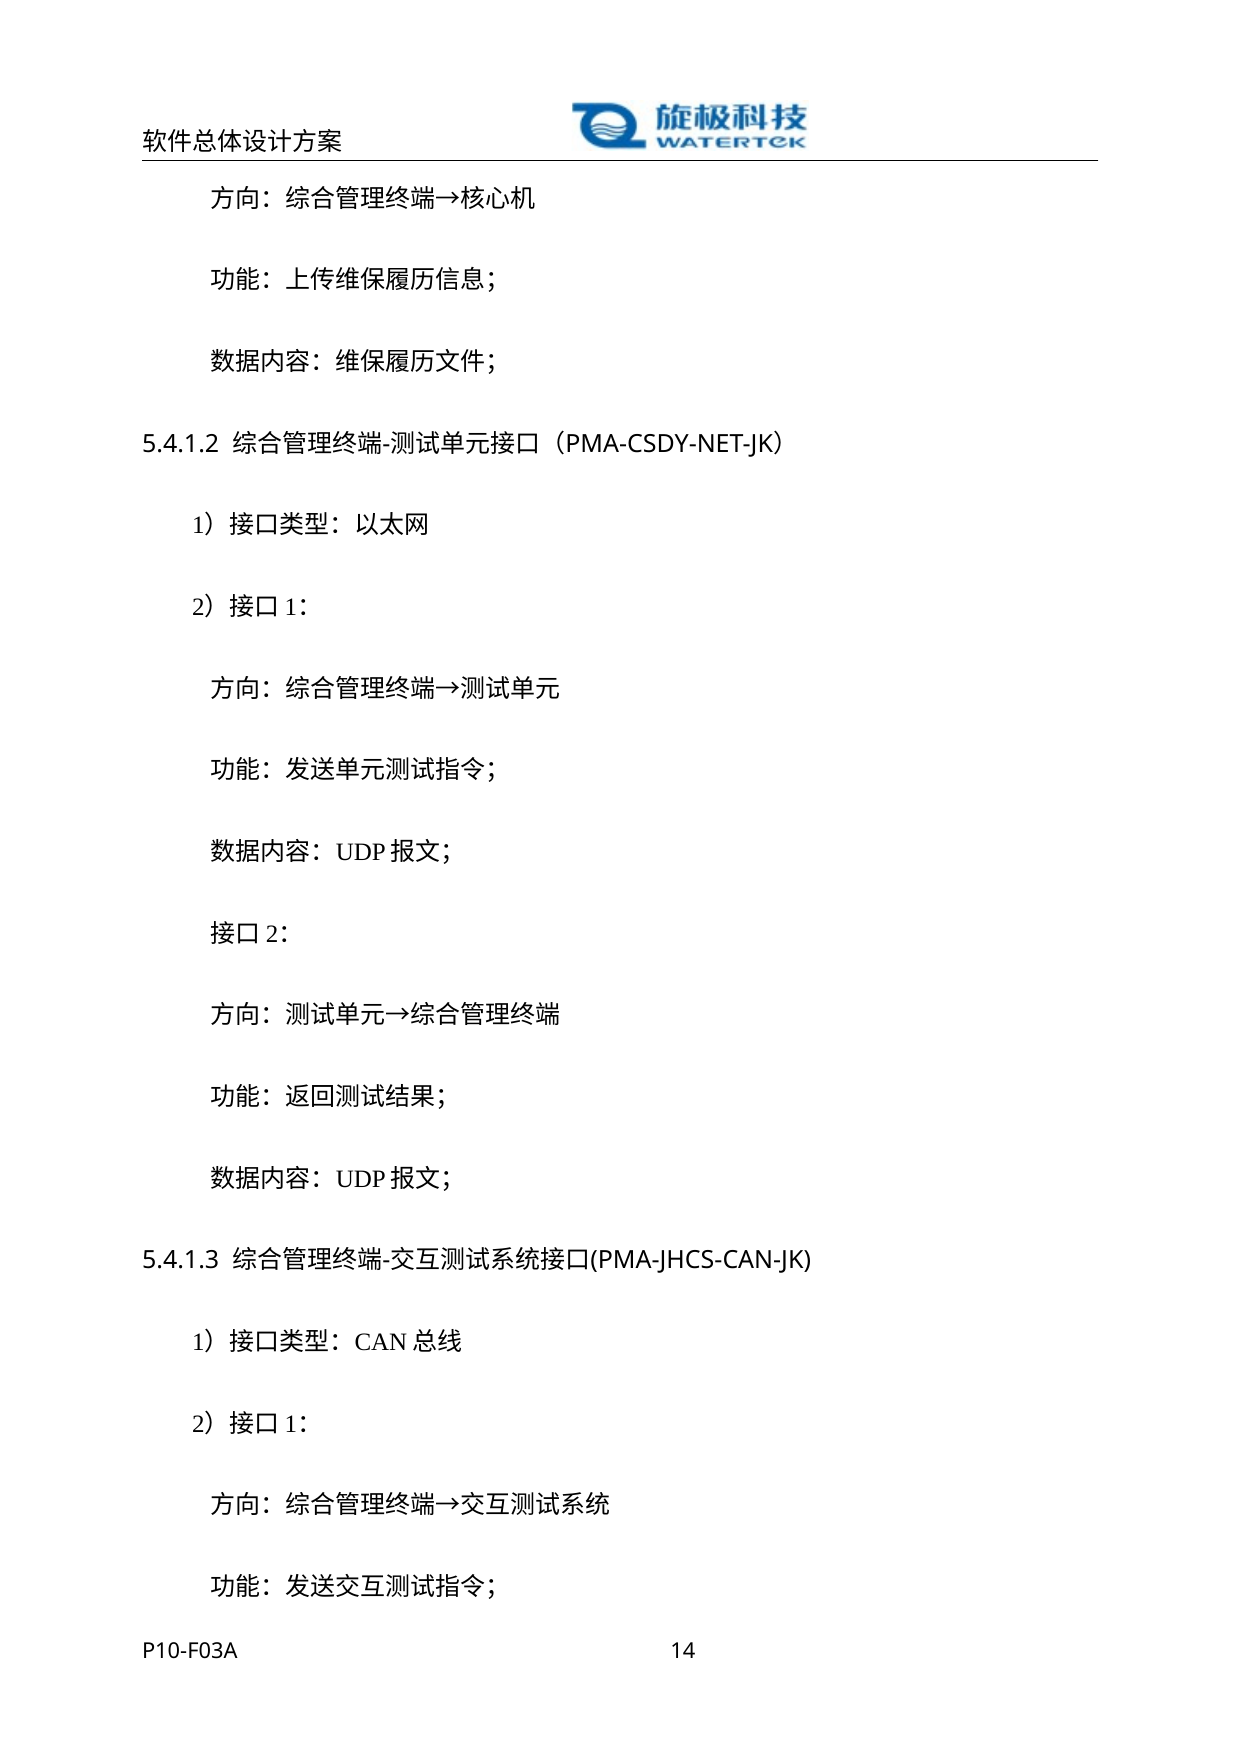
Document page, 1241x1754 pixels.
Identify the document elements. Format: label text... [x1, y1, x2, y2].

text 数据内容：UDP报文； [142, 816, 1098, 883]
text 接口2： [142, 897, 1098, 965]
picture [571, 100, 810, 151]
text 功能：发送交互测试指令； [142, 1551, 1098, 1618]
text 数据内容：维保履历文件； [142, 326, 1098, 393]
text 方向：综合管理终端→核心机 [142, 162, 1098, 230]
text 方向：测试单元→综合管理终端 [142, 979, 1098, 1047]
list 接口1： [142, 571, 1098, 638]
text 方向：综合管理终端→测试单元 [142, 652, 1098, 720]
text 方向：综合管理终端→交互测试系统 [142, 1469, 1098, 1537]
subtitle 综合管理终端-交互测试系统接口(PMA-JHCS-CAN-JK) [142, 1224, 1098, 1292]
list 接口1： [142, 1387, 1098, 1455]
text 功能：发送单元测试指令； [142, 734, 1098, 802]
text 功能：返回测试结果； [142, 1061, 1098, 1128]
subtitle 综合管理终端-测试单元接口（PMA-CSDY-NET-JK） [142, 407, 1098, 475]
text 数据内容：UDP报文； [142, 1142, 1098, 1210]
text 功能：上传维保履历信息； [142, 244, 1098, 312]
list 接口类型：CAN总线 [142, 1306, 1098, 1373]
list 接口类型：以太网 [142, 489, 1098, 557]
